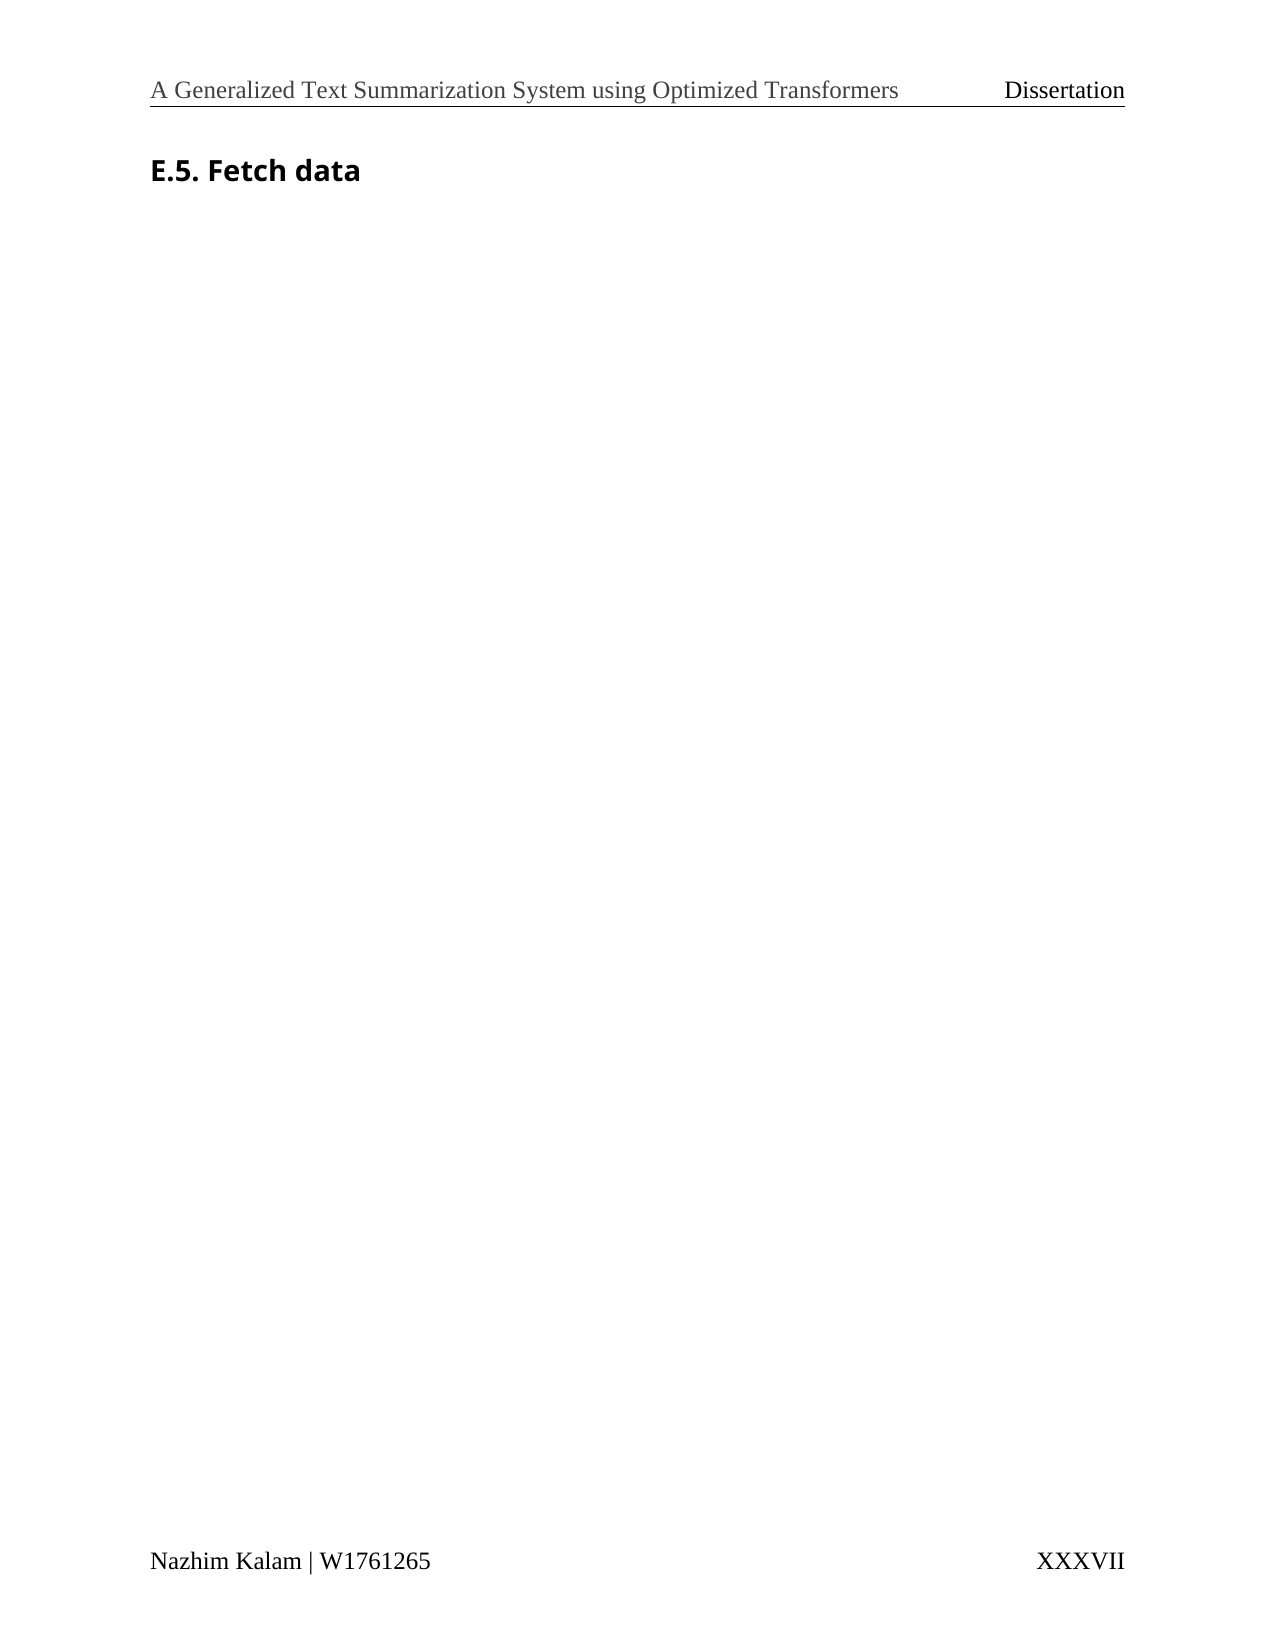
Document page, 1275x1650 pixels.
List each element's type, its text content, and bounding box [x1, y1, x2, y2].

subtitle E.5. Fetch data [150, 150, 1125, 190]
